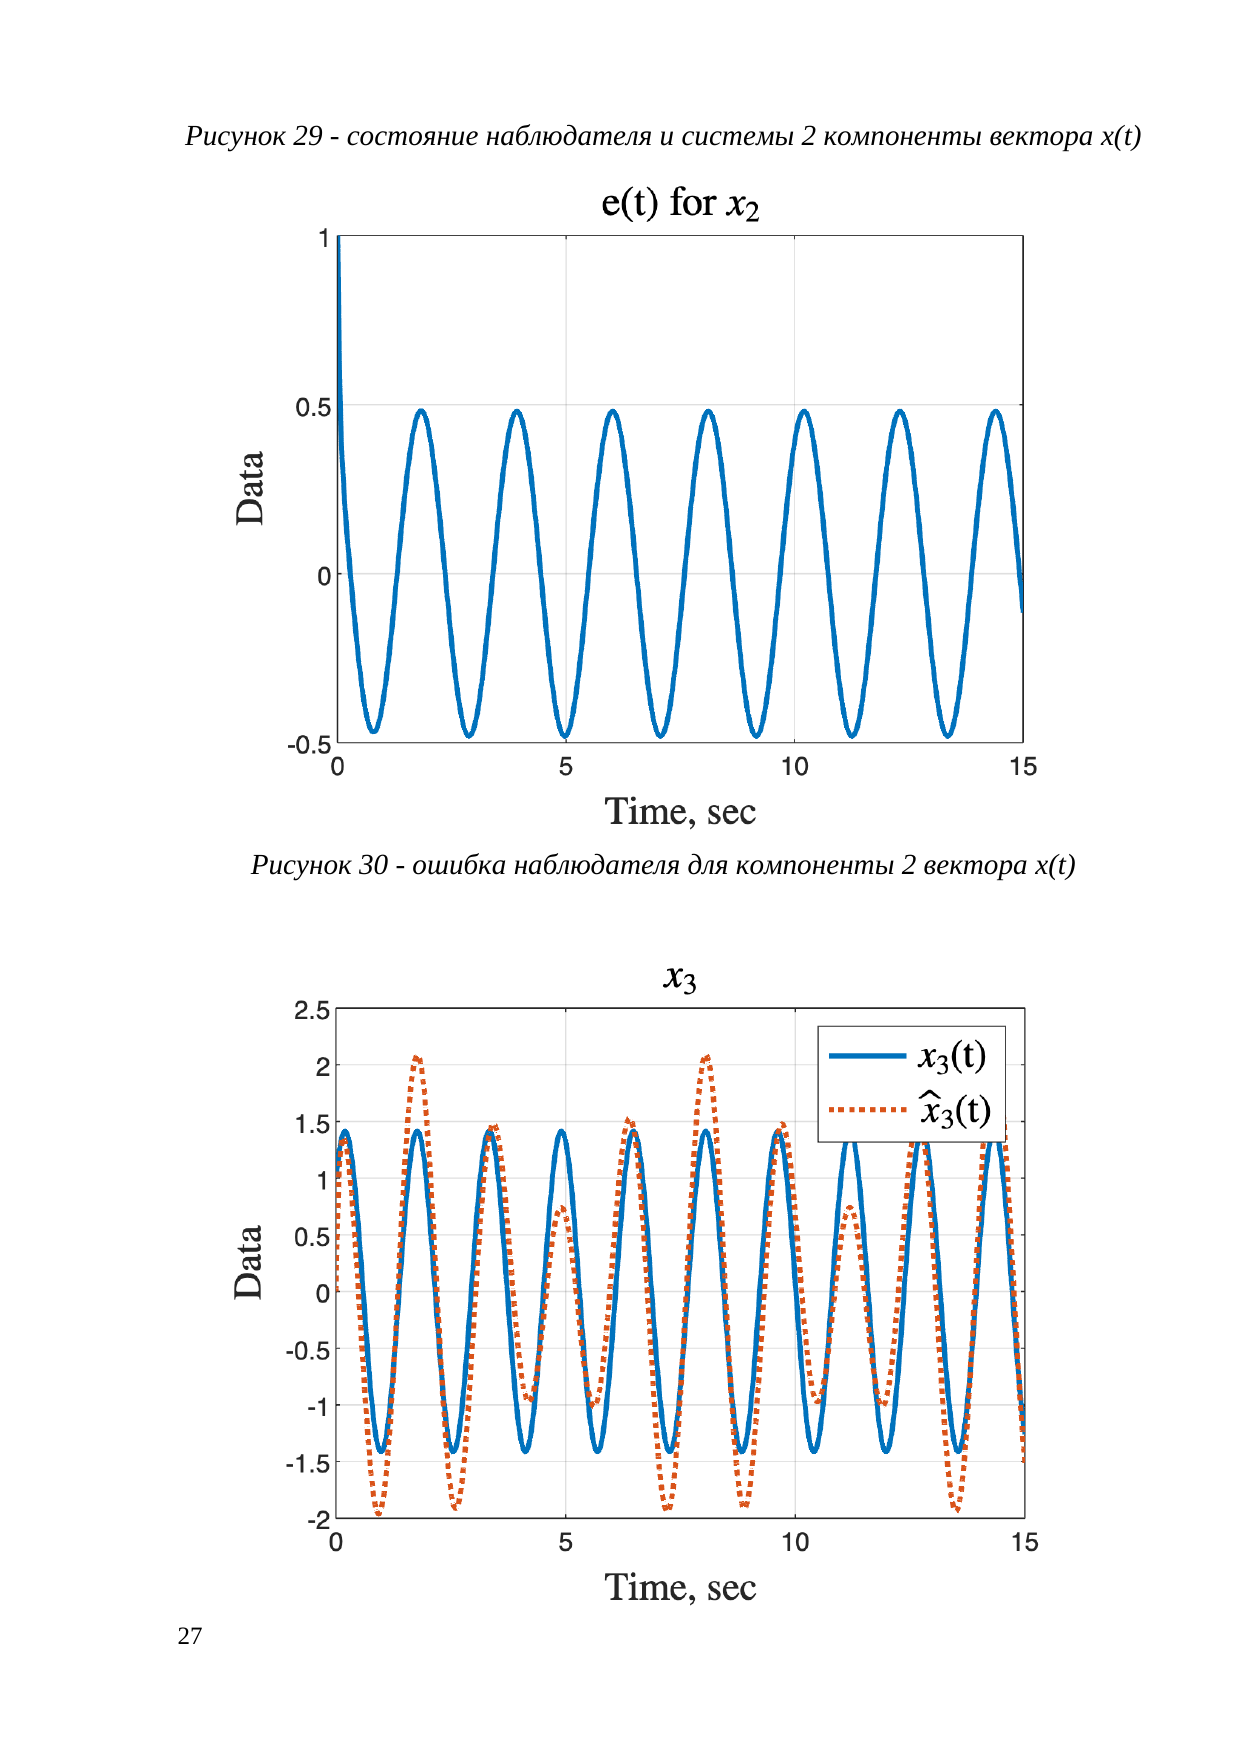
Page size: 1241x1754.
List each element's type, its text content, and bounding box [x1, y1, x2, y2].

text Рисунок 30 - ошибка наблюдателя для компоненты 2 вектора x(t) [177, 847, 1152, 881]
picture [220, 940, 1109, 1609]
picture [222, 168, 1107, 833]
text Рисунок 29 - состояние наблюдателя и системы 2 компоненты вектора x(t) [177, 118, 1152, 152]
